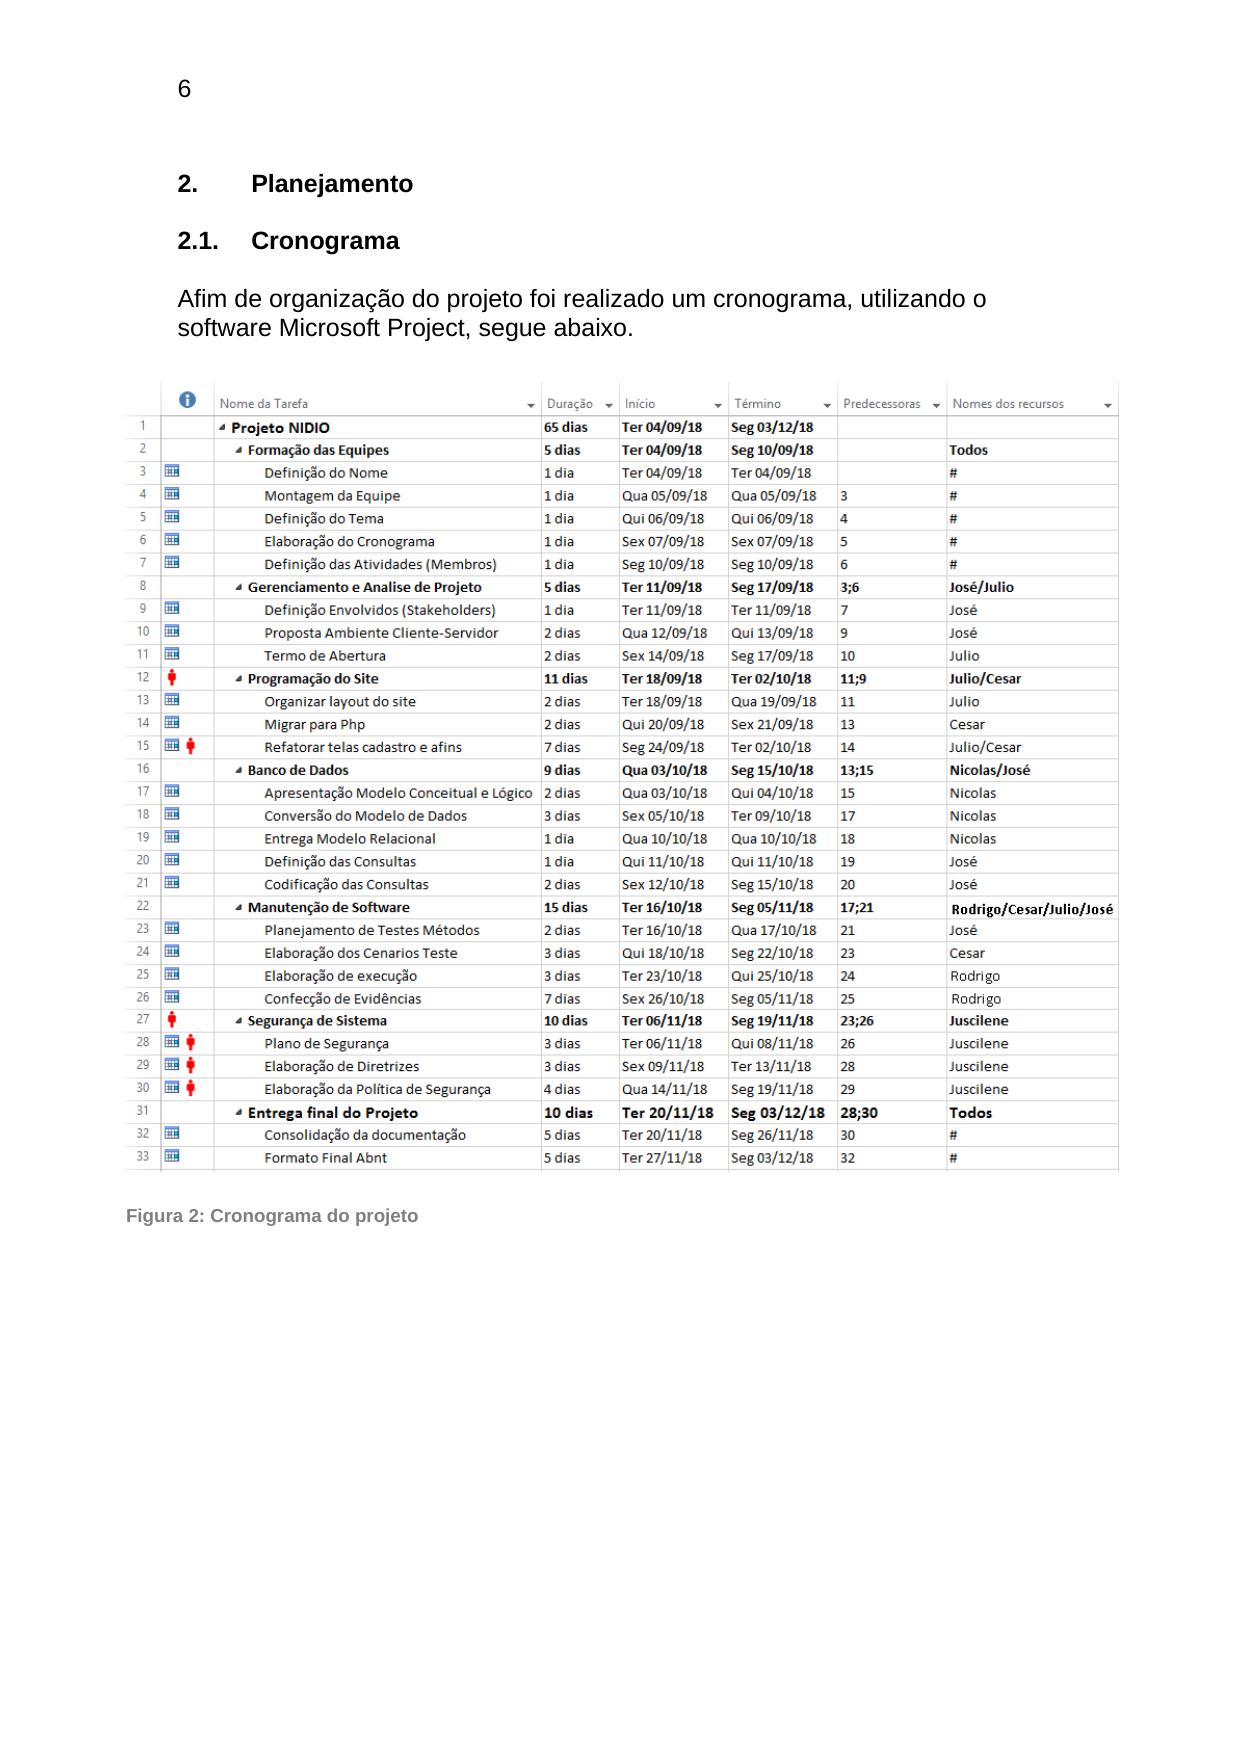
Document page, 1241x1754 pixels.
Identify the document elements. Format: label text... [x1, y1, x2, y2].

picture [121, 381, 1119, 1172]
text Afim de organização do projeto foi realizado um cronograma, utilizando o software Microsoft Project, segue abaixo. [177, 284, 1063, 341]
subtitle 2. Planejamento [177, 169, 1063, 198]
text 2.1. Cronograma [177, 226, 1063, 255]
